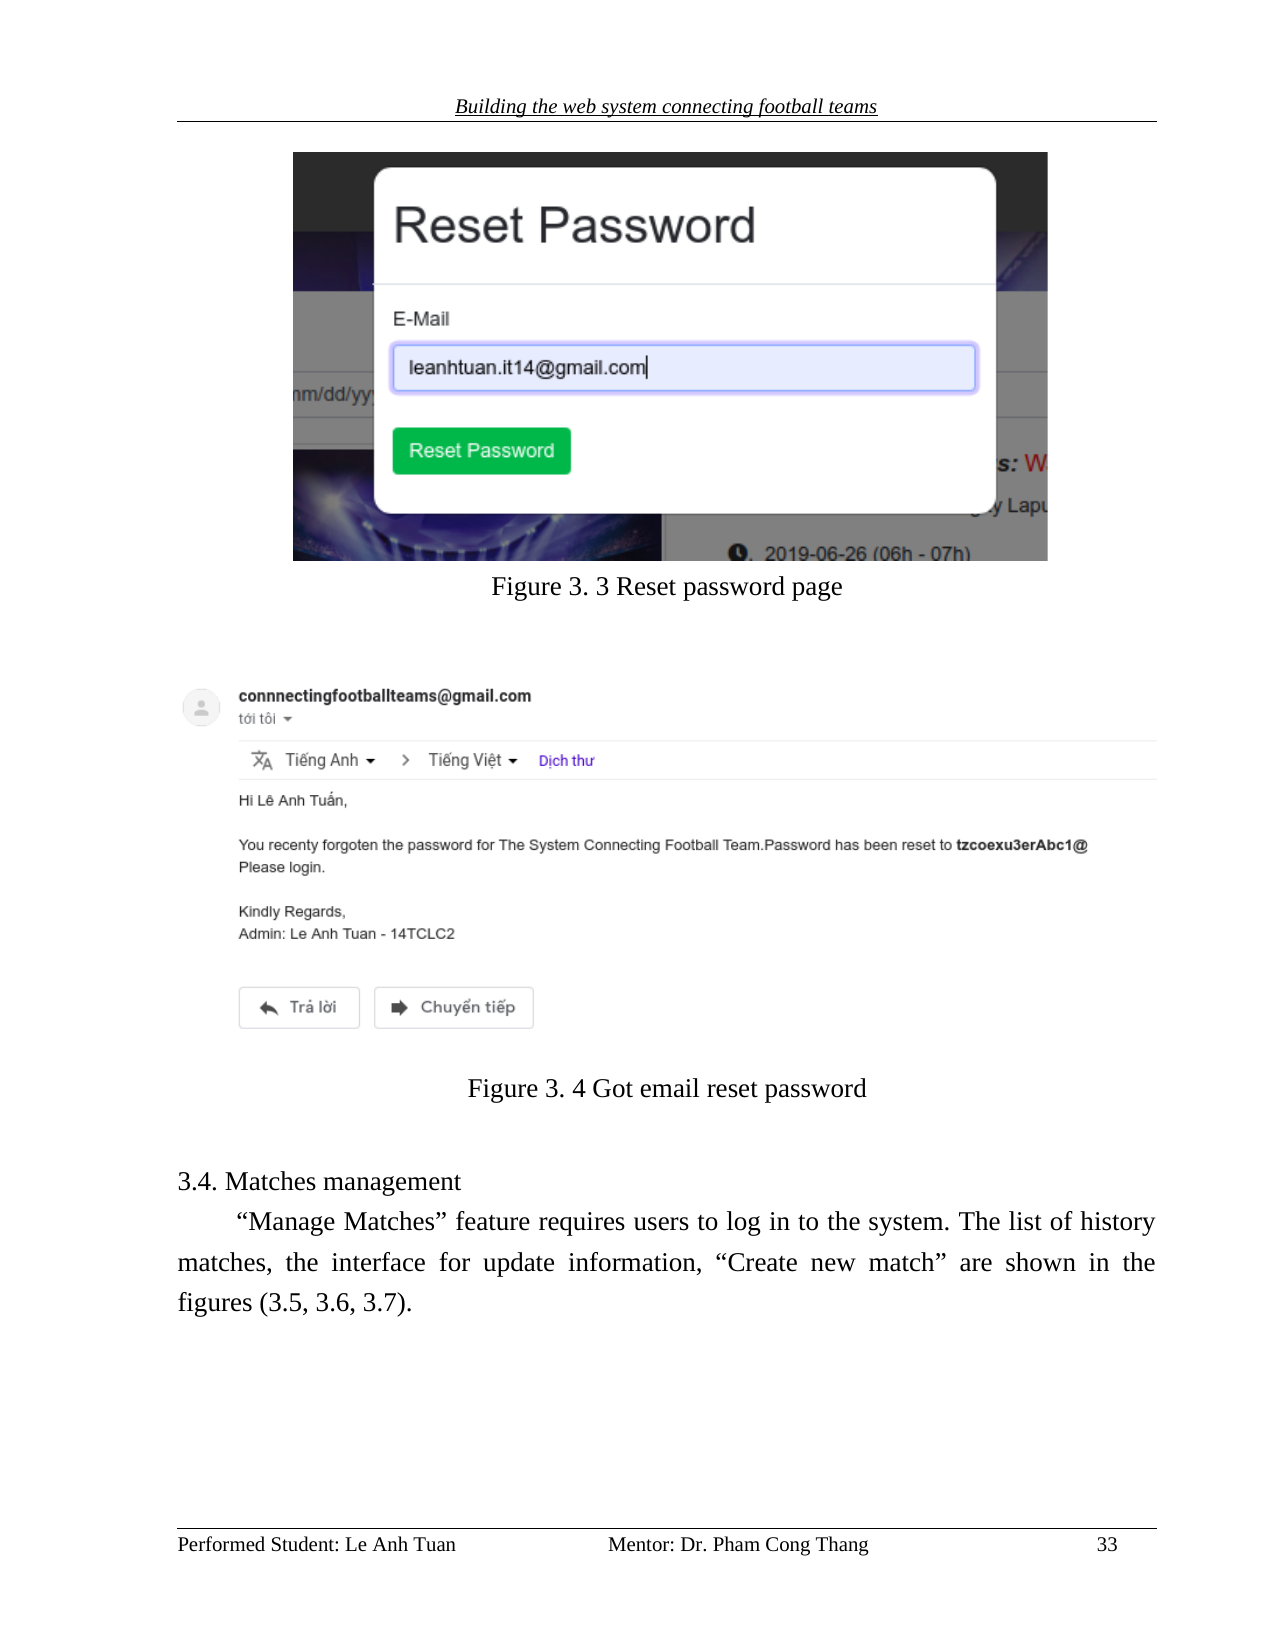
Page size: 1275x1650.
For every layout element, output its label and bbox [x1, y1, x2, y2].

picture [293, 152, 1048, 561]
picture [177, 662, 1157, 1064]
